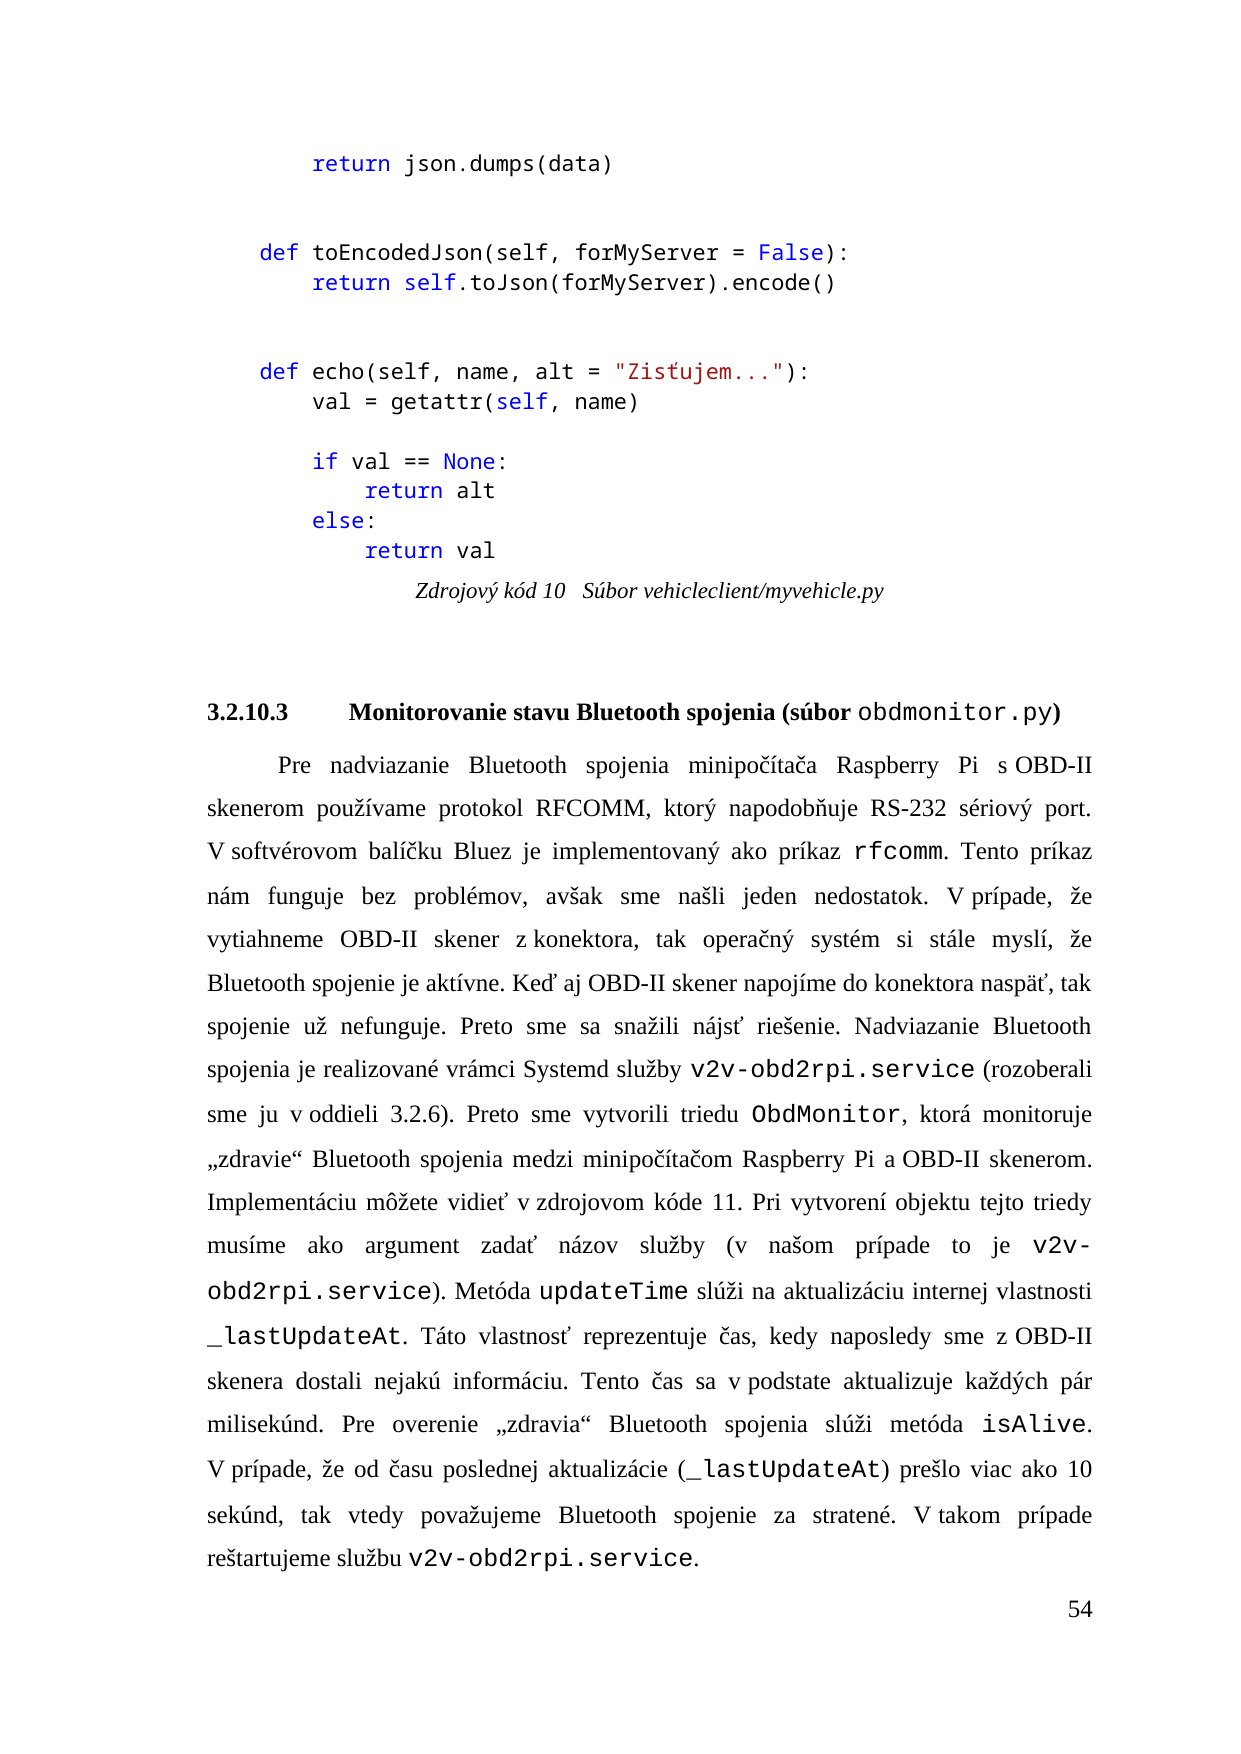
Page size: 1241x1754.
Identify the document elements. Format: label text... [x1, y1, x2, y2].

text def toEncodedJson(self, forMyServer = False): [207, 237, 1092, 267]
text val = getattr(self, name) [207, 386, 1092, 416]
text return json.dumps(data) [207, 148, 1092, 177]
text else: [207, 505, 1092, 535]
text Pre nadviazanie Bluetooth spojenia minipočítača Raspberry Pi s OBD-II skenerom používame protokol RFCOMM, ktorý napodobňuje RS-232 sériový port. V softvérovom balíčku Bluez je implementovaný ako príkaz rfcomm. Tento príkaz nám funguje bez problémov, avšak sme našli jeden nedostatok. V prípade, že vytiahneme OBD-II skener z konektora, tak operačný systém si stále myslí, že Bluetooth spojenie je aktívne. Keď aj OBD-II skener napojíme do konektora naspäť, tak spojenie už nefunguje. Preto sme sa snažili nájsť riešenie. Nadviazanie Bluetooth spojenia je realizované vrámci Systemd služby v2v-obd2rpi.service (rozoberali sme ju v oddieli 3.2.6). Preto sme vytvorili triedu ObdMonitor, ktorá monitoruje „zdravie“ Bluetooth spojenia medzi minipočítačom Raspberry Pi a OBD-II skenerom. Implementáciu môžete vidieť v zdrojovom kóde 11. Pri vytvorení objektu tejto triedy musíme ako argument zadať názov služby (v našom prípade to je v2v-obd2rpi.service). Metóda updateTime slúži na aktualizáciu internej vlastnosti _lastUpdateAt. Táto vlastnosť reprezentuje čas, kedy naposledy sme z OBD-II skenera dostali nejakú informáciu. Tento čas sa v podstate aktualizuje každých pár milisekúnd. Pre overenie „zdravia“ Bluetooth spojenia slúži metóda isAlive. V prípade, že od času poslednej aktualizácie (_lastUpdateAt) prešlo viac ako 10 sekúnd, tak vtedy považujeme Bluetooth spojenie za stratené. V takom prípade reštartujeme službu v2v-obd2rpi.service. [207, 750, 1092, 1574]
text return self.toJson(forMyServer).encode() [207, 267, 1092, 297]
text Zdrojový kód 10 Súbor vehicleclient/myvehicle.py [207, 577, 1092, 604]
text def echo(self, name, alt = "Zisťujem..."): [207, 356, 1092, 386]
text if val == None: [207, 446, 1092, 475]
subtitle 3.2.10.3 Monitorovanie stavu Bluetooth spojenia (súbor obdmonitor.py) [207, 697, 1092, 728]
text return alt [207, 475, 1092, 505]
text return val [207, 535, 1092, 565]
